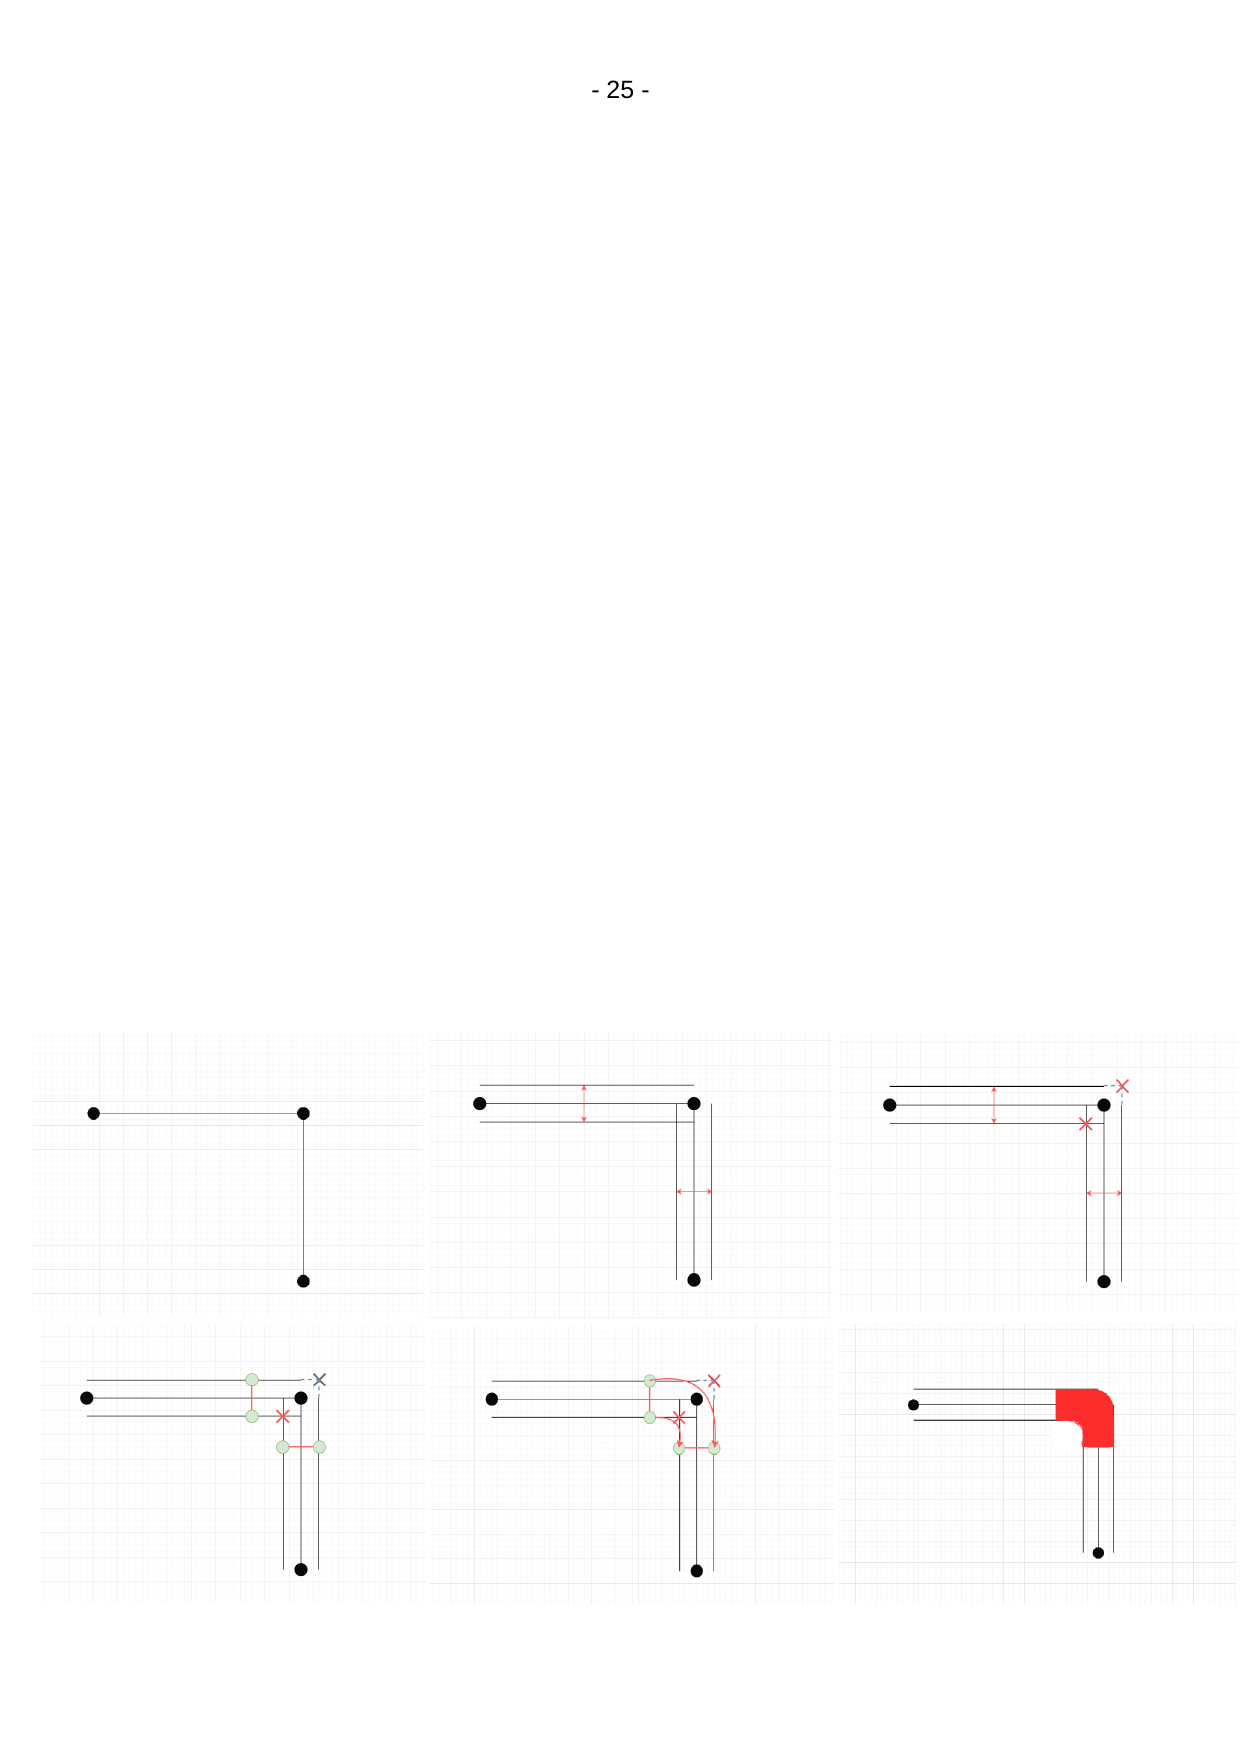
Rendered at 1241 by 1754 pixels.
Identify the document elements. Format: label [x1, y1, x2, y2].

picture [837, 1034, 1239, 1313]
picture [838, 1324, 1237, 1604]
picture [430, 1326, 836, 1604]
picture [428, 1032, 832, 1318]
picture [32, 1031, 424, 1316]
picture [38, 1324, 427, 1601]
